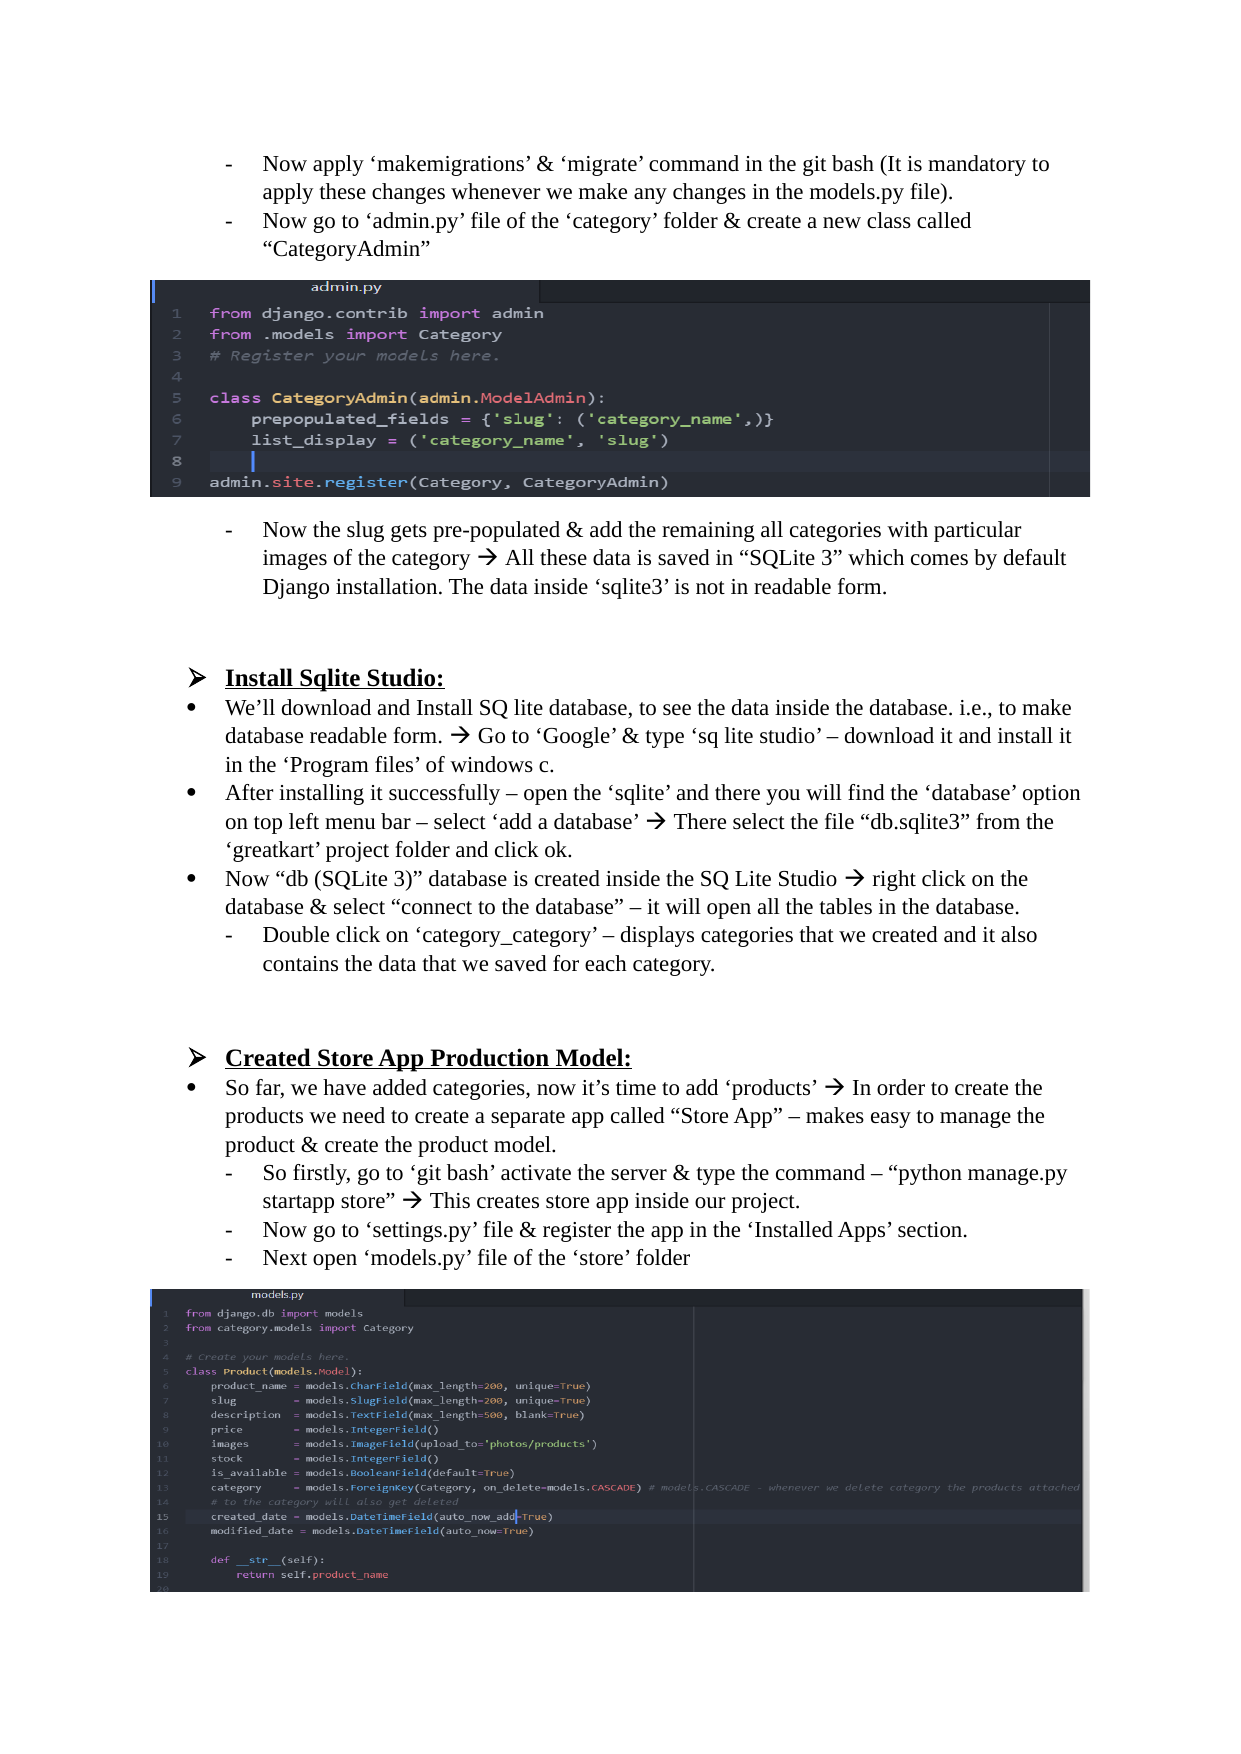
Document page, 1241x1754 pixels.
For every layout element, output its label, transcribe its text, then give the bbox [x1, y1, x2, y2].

list Now go to ‘admin.py’ file of the ‘category’ folder & create a new class called “CategoryAdmin” [225, 207, 1090, 262]
list Now apply ‘makemigrations’ & ‘migrate’ command in the git bash (It is mandatory to apply these changes whenever we make any changes in the models.py file). [225, 150, 1090, 205]
list So far, we have added categories, now it’s time to add ‘products’ In order to create the products we need to create a separate app called “Store App” – makes easy to manage the product & create the product model. [187, 1074, 1090, 1157]
list We’ll download and Install SQ lite database, to see the data inside the database. i.e., to make database readable form. Go to ‘Google’ & type ‘sq lite studio’ – download it and install it in the ‘Program files’ of windows c. [187, 694, 1090, 777]
list Now the slug gets pre-populated & add the remaining all categories with particular images of the category All these data is saved in “SQLite 3” which comes by default Django installation. The data inside ‘sqlite3’ is not in readable form. [225, 516, 1090, 599]
list Next open ‘models.py’ file of the ‘store’ folder [225, 1244, 1090, 1271]
list Install Sqlite Studio: [187, 663, 1090, 692]
picture [150, 1289, 1090, 1592]
picture [150, 280, 1091, 497]
list Double click on ‘category_category’ – displays categories that we created and it also contains the data that we saved for each category. [225, 922, 1090, 976]
list After installing it successfully – open the ‘sqlite’ and there you will find the ‘database’ option on top left menu bar – select ‘add a database’ There select the file “db.sqlite3” from the ‘greatkart’ project folder and click ok. [187, 779, 1090, 863]
list Now “db (SQLite 3)” database is created inside the SQ Lite Studio right click on the database & select “connect to the database” – it will open all the tables in the database. [187, 865, 1090, 919]
list Now go to ‘settings.py’ file & register the app in the ‘Installed Apps’ section. [225, 1216, 1090, 1242]
list Created Store App Production Model: [187, 1043, 1090, 1072]
list So firstly, go to ‘git bash’ activate the server & type the command – “python manage.py startapp store” This creates store app inside our project. [225, 1159, 1090, 1214]
